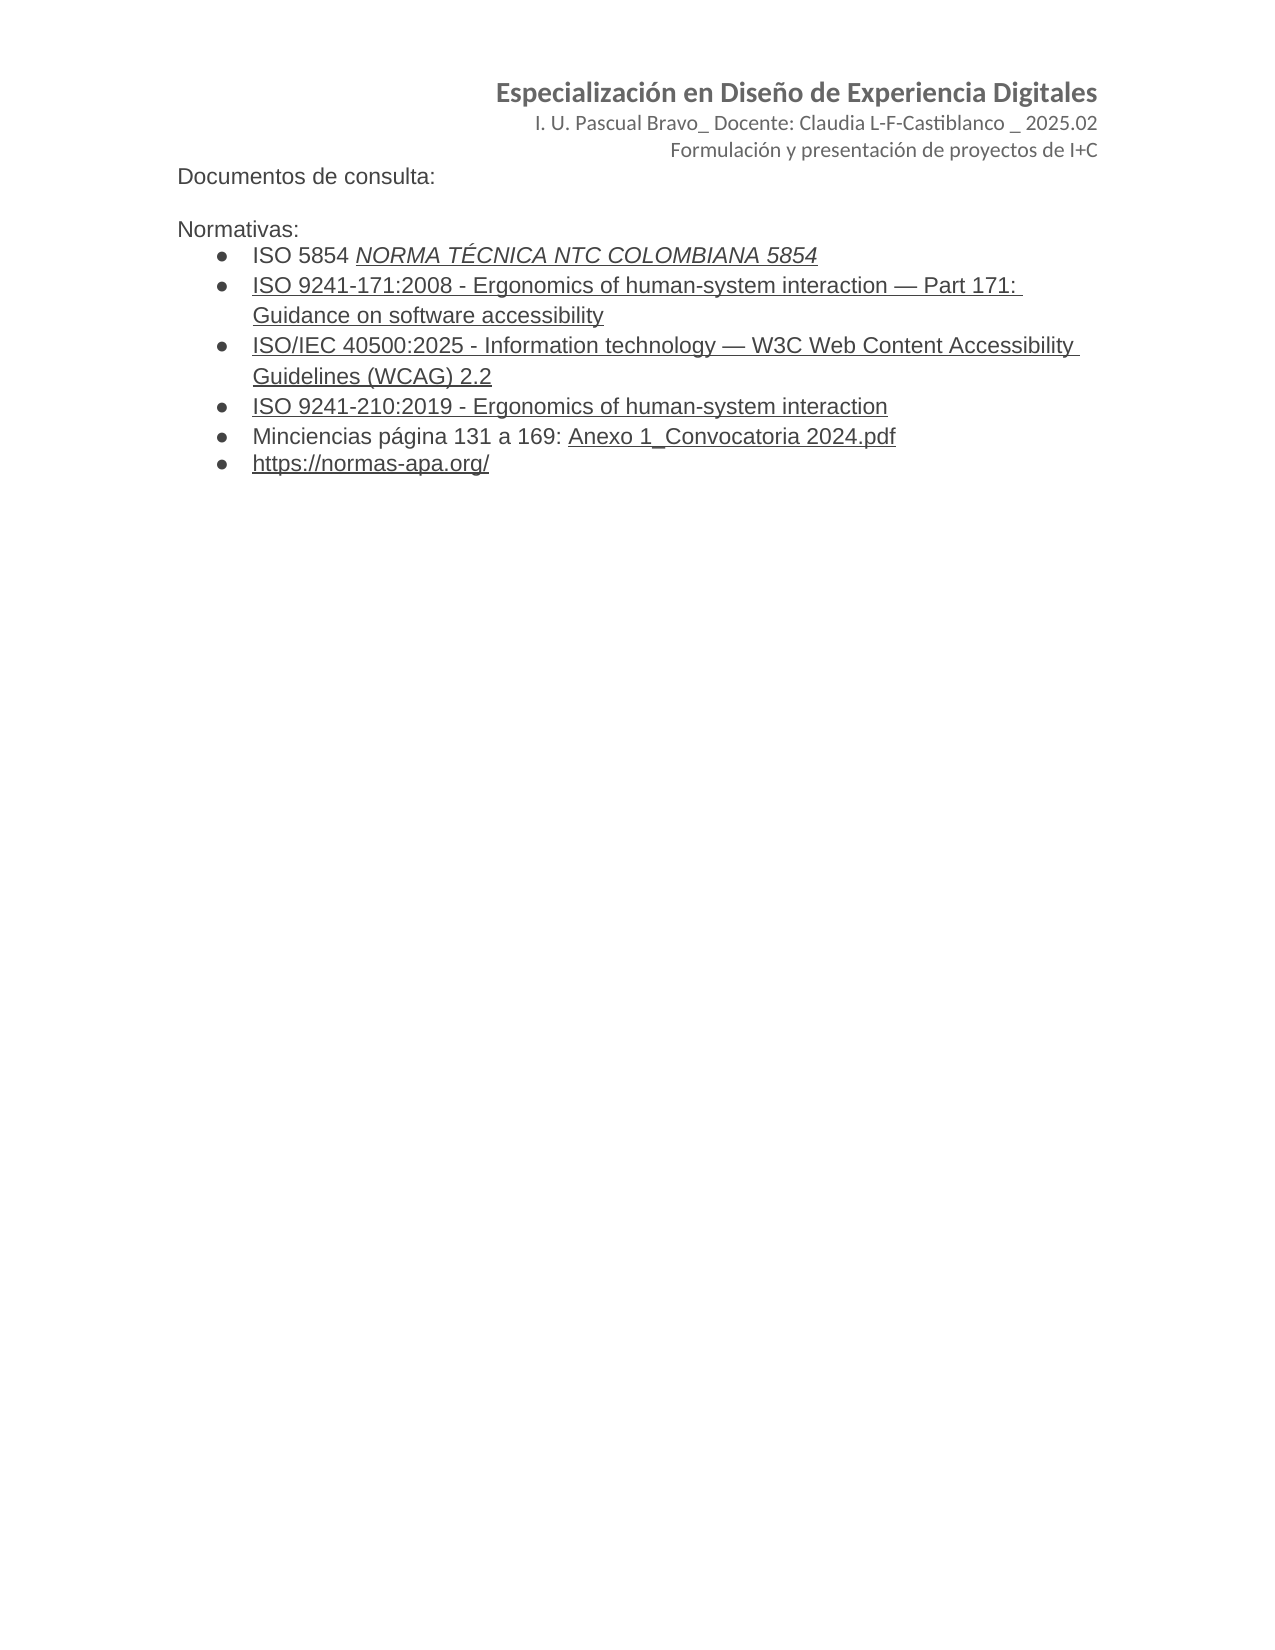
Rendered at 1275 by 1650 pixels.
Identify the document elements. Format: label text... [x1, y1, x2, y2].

list ISO 9241-210:2019 - Ergonomics of human-system interaction [215, 393, 1098, 419]
list ISO/IEC 40500:2025 - Information technology — W3C Web Content Accessibility Guidelines (WCAG) 2.2 [215, 332, 1098, 389]
list https://normas-apa.org/ [215, 449, 1098, 476]
list ISO 9241-171:2008 - Ergonomics of human-system interaction — Part 171: Guidance on software accessibility [215, 272, 1098, 329]
text Normativas: [177, 216, 1098, 242]
list ISO 5854 NORMA TÉCNICA NTC COLOMBIANA 5854 [215, 242, 1098, 268]
text Documentos de consulta: [177, 163, 1098, 189]
list Minciencias página 131 a 169: Anexo 1_Convocatoria 2024.pdf [215, 423, 1098, 449]
